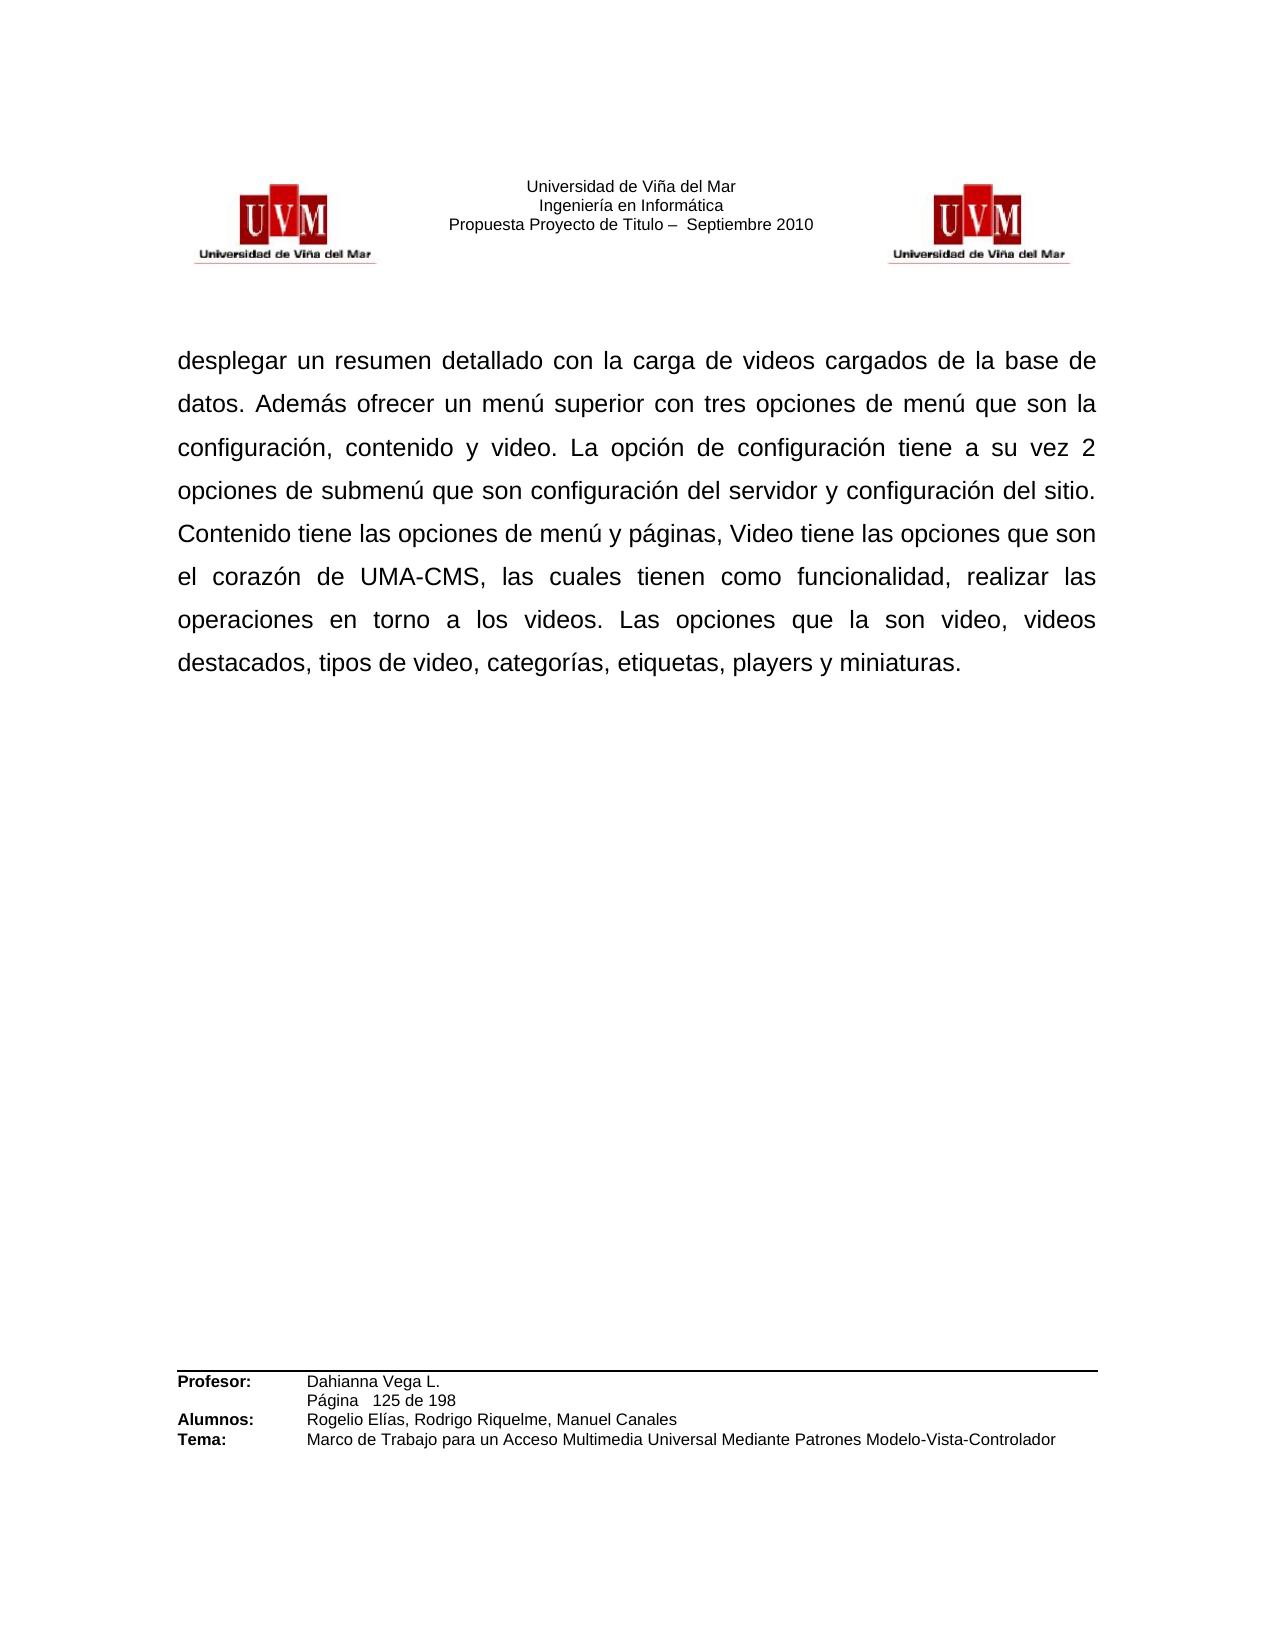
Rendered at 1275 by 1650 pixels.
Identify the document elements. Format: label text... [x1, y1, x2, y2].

picture [871, 176, 1084, 267]
picture [177, 176, 390, 267]
